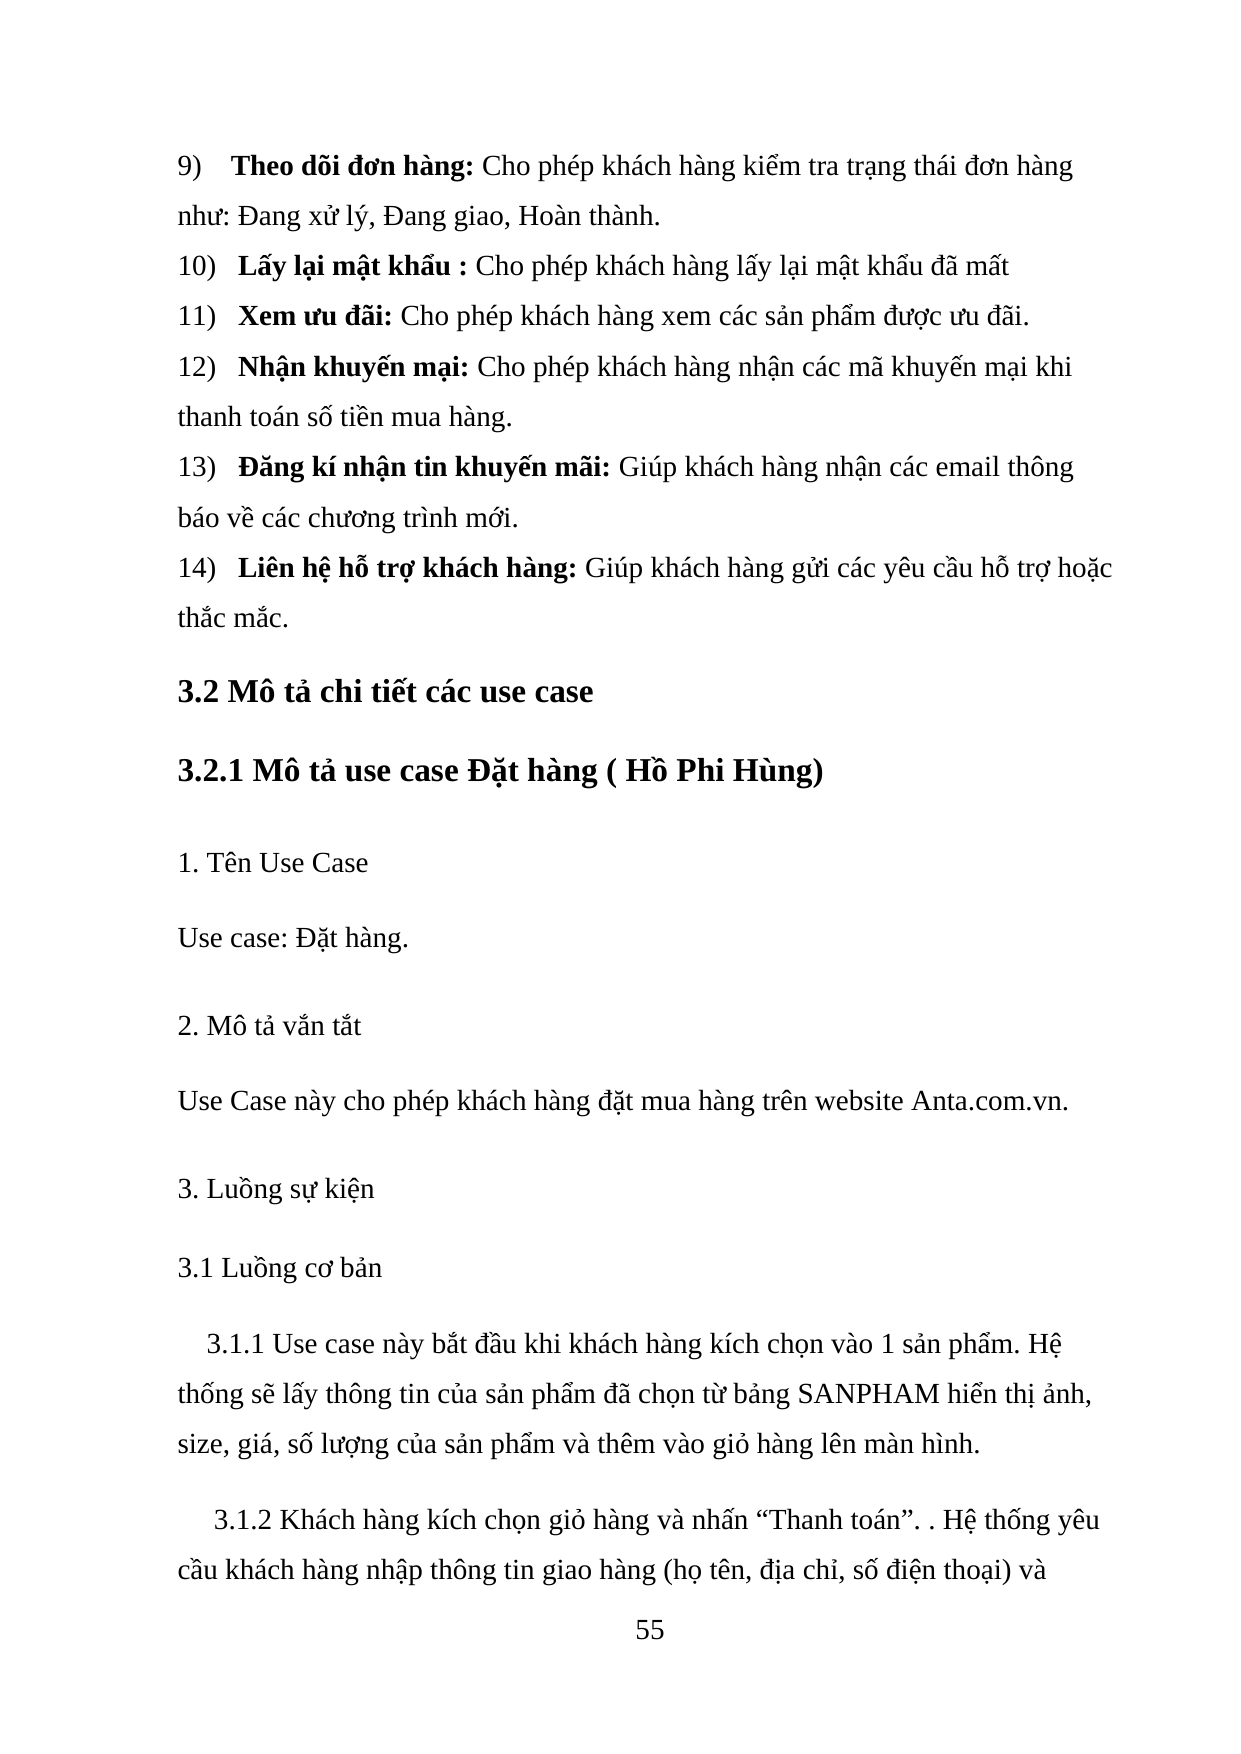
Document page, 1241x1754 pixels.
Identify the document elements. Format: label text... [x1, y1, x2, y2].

text 2. Mô tả vắn tắt [177, 1008, 1122, 1042]
text 12) Nhận khuyến mại: Cho phép khách hàng nhận các mã khuyến mại khi thanh toán số tiền mua hàng. [177, 349, 1122, 433]
text Use case: Đặt hàng. [177, 920, 1122, 954]
text 14) Liên hệ hỗ trợ khách hàng: Giúp khách hàng gửi các yêu cầu hỗ trợ hoặc thắc mắc. [177, 550, 1122, 634]
subtitle 3.2.1 Mô tả use case Đặt hàng ( Hồ Phi Hùng) [177, 750, 1122, 788]
text 10) Lấy lại mật khẩu : Cho phép khách hàng lấy lại mật khẩu đã mất [177, 248, 1122, 282]
text 11) Xem ưu đãi: Cho phép khách hàng xem các sản phẩm được ưu đãi. [177, 298, 1122, 332]
text 1. Tên Use Case [177, 845, 1122, 878]
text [177, 1502, 1122, 1586]
text 9) Theo dõi đơn hàng: Cho phép khách hàng kiểm tra trạng thái đơn hàng như: Đang xử lý, Đang giao, Hoàn thành. [177, 148, 1122, 231]
text 13) Đăng kí nhận tin khuyến mãi: Giúp khách hàng nhận các email thông báo về các chương trình mới. [177, 449, 1122, 533]
text Use Case này cho phép khách hàng đặt mua hàng trên website Anta.com.vn. [177, 1083, 1122, 1117]
text 3. Luồng sự kiện [177, 1171, 1122, 1205]
text 3.1 Luồng cơ bản [177, 1251, 1122, 1284]
subtitle 3.2 Mô tả chi tiết các use case [177, 672, 1122, 710]
text 3.1.1 Use case này bắt đầu khi khách hàng kích chọn vào 1 sản phẩm. Hệ thống sẽ lấy thông tin của sản phẩm đã chọn từ bảng SANPHAM hiển thị ảnh, size, giá, số lượng của sản phẩm và thêm vào giỏ hàng lên màn hình. [177, 1326, 1122, 1460]
